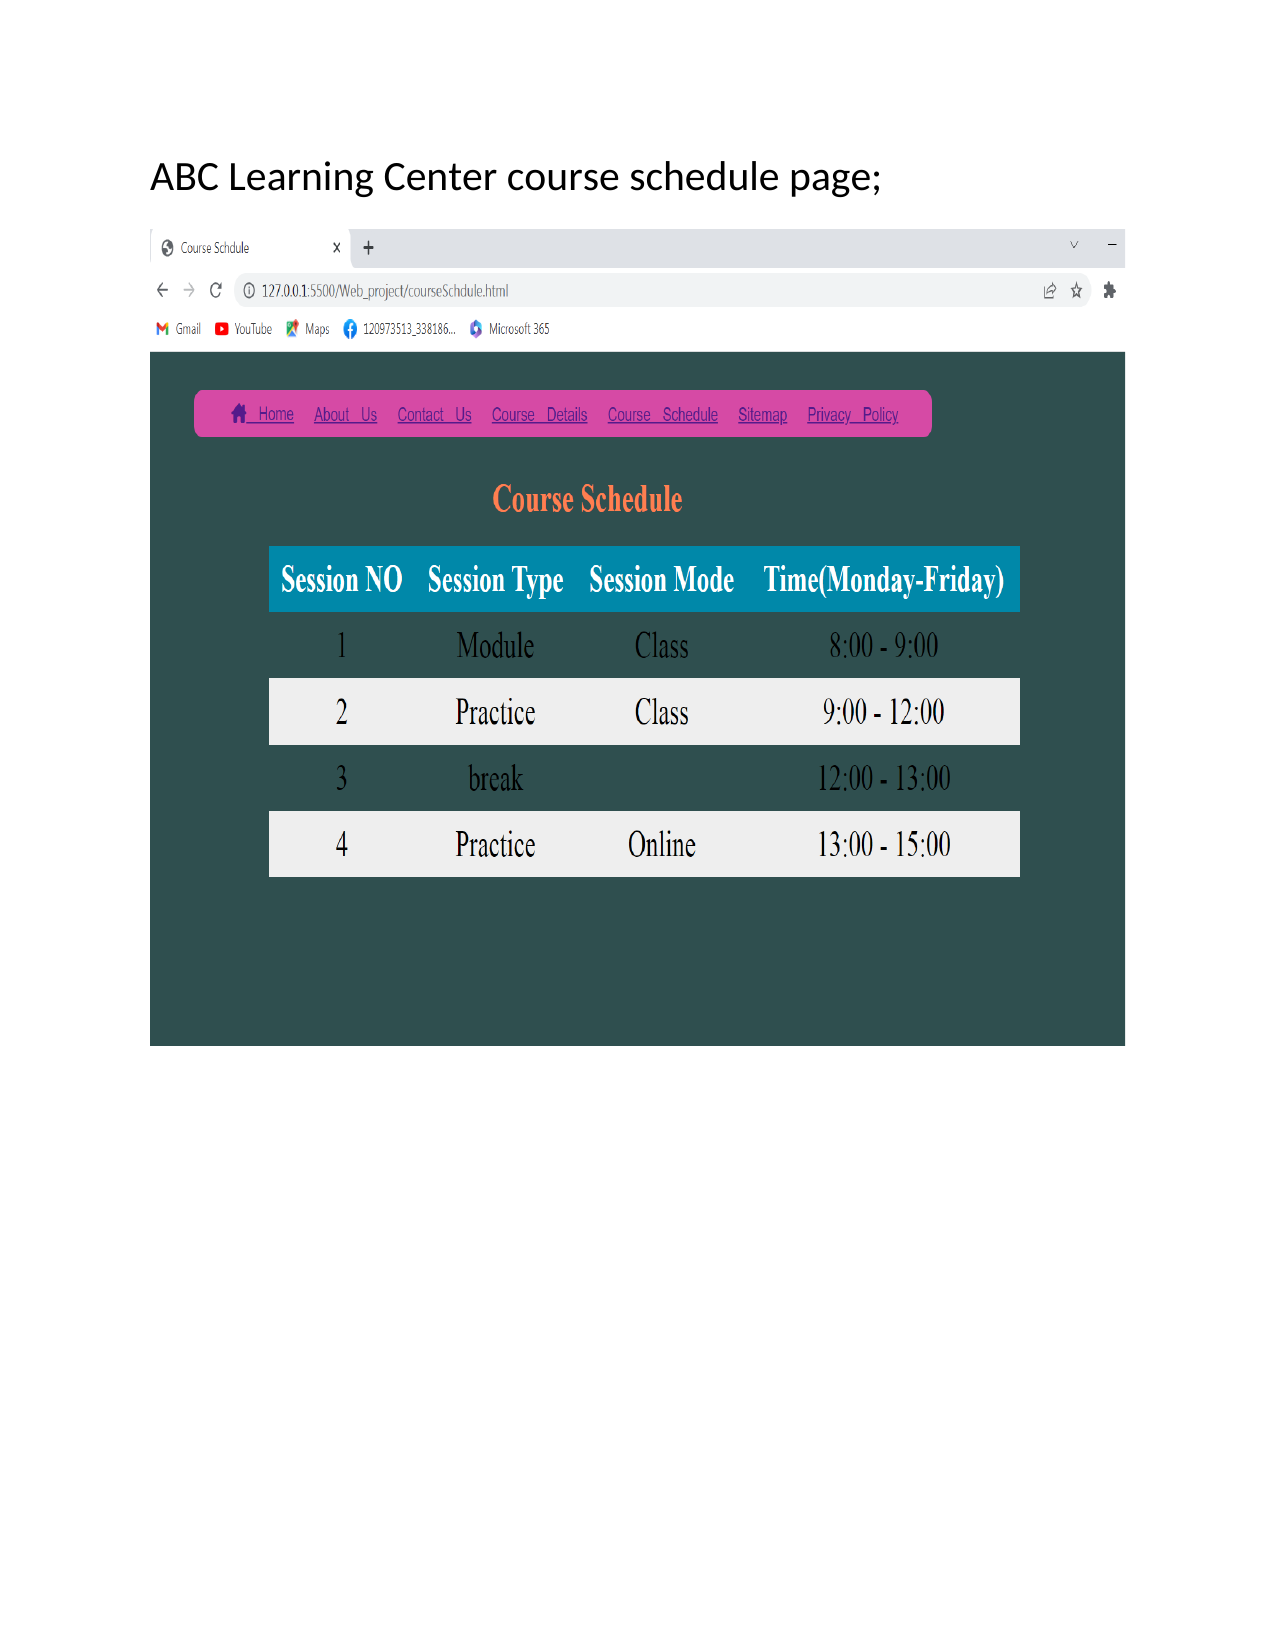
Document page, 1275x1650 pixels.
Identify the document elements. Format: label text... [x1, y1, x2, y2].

text ABC Learning Center course schedule page; [150, 150, 1125, 201]
picture [150, 229, 1125, 1046]
